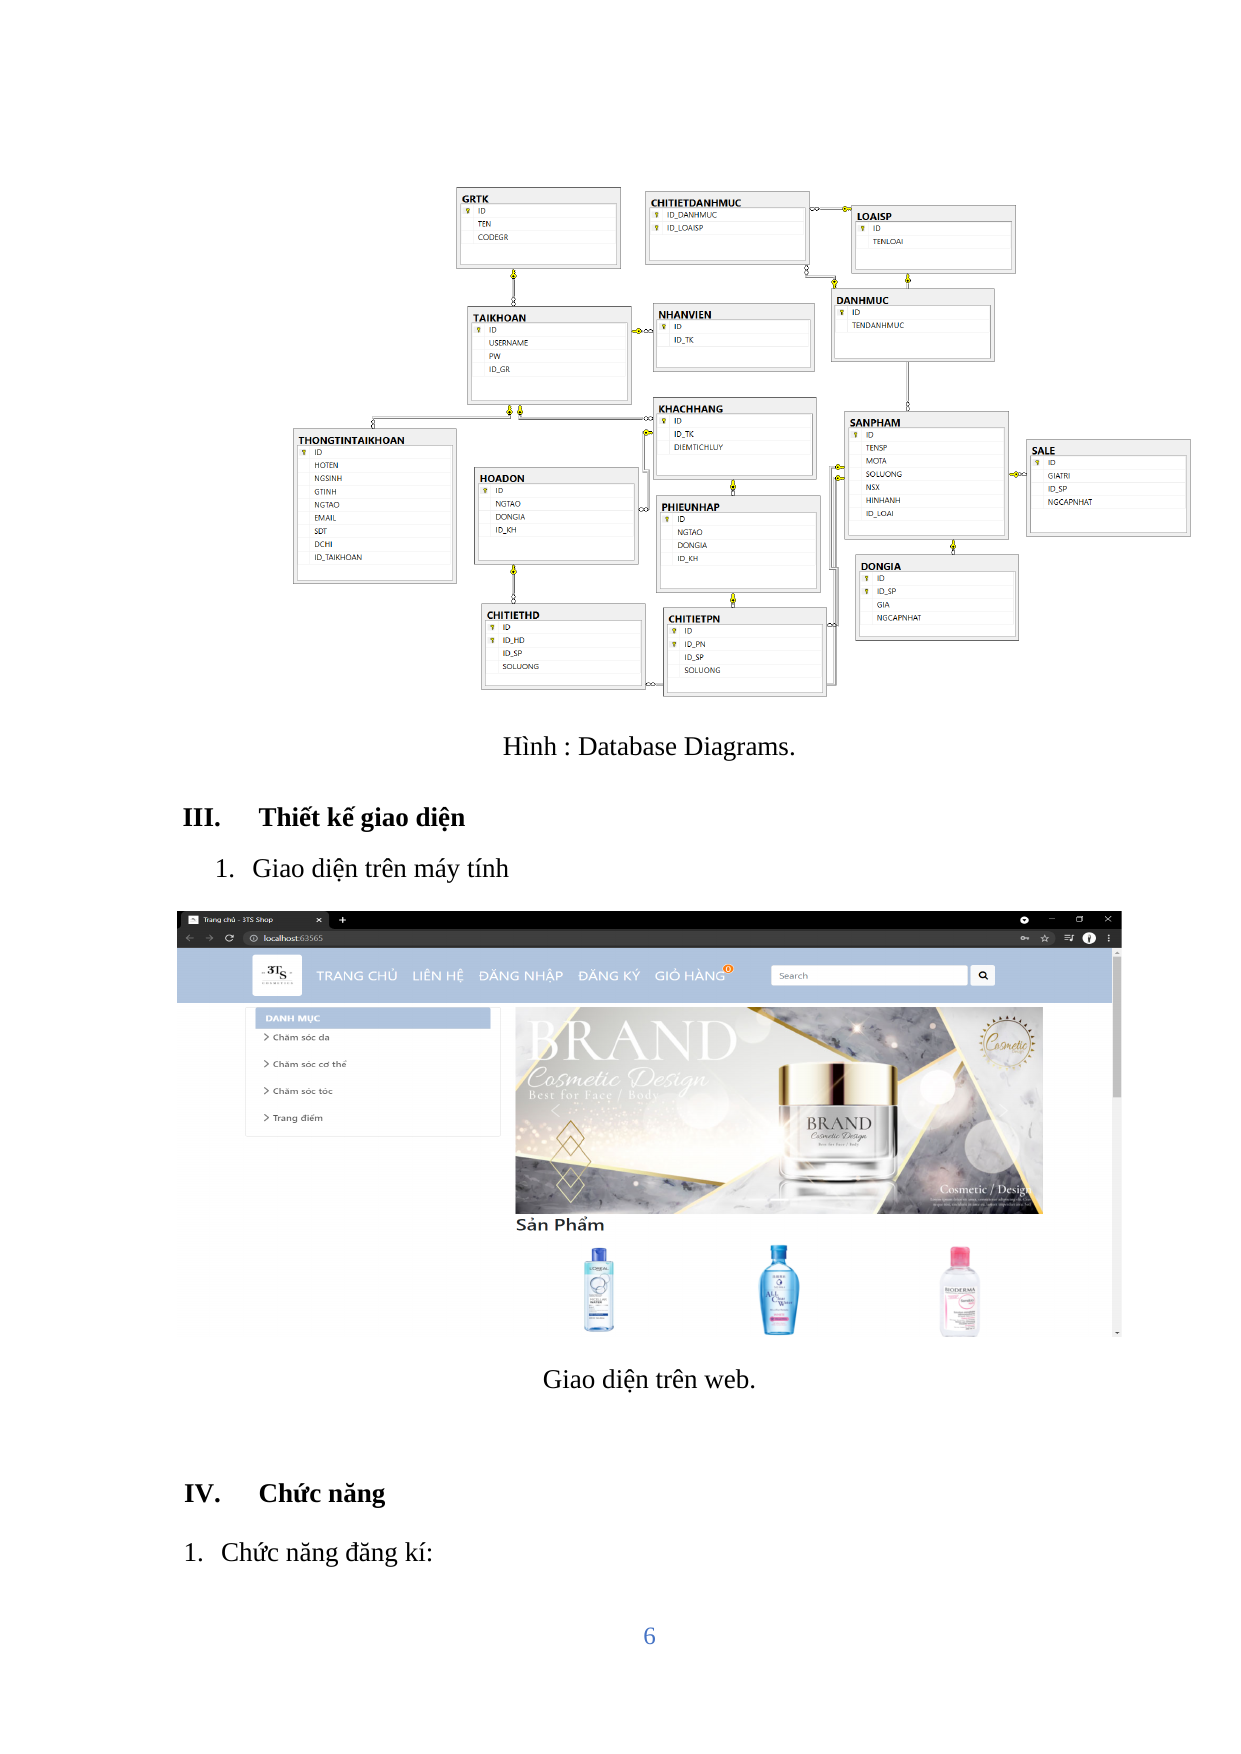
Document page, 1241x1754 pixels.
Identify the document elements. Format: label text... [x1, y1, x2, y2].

list Chức năng đăng kí: [183, 1536, 1122, 1567]
subtitle Thiết kế giao diện [221, 801, 1122, 832]
text Hình : Database Diagrams. [177, 729, 1122, 761]
subtitle Giao diện trên máy tính [214, 852, 1122, 883]
picture [177, 911, 1122, 1337]
picture [252, 177, 1197, 703]
text Giao diện trên web. [177, 1363, 1122, 1437]
subtitle Chức năng [221, 1477, 1122, 1508]
